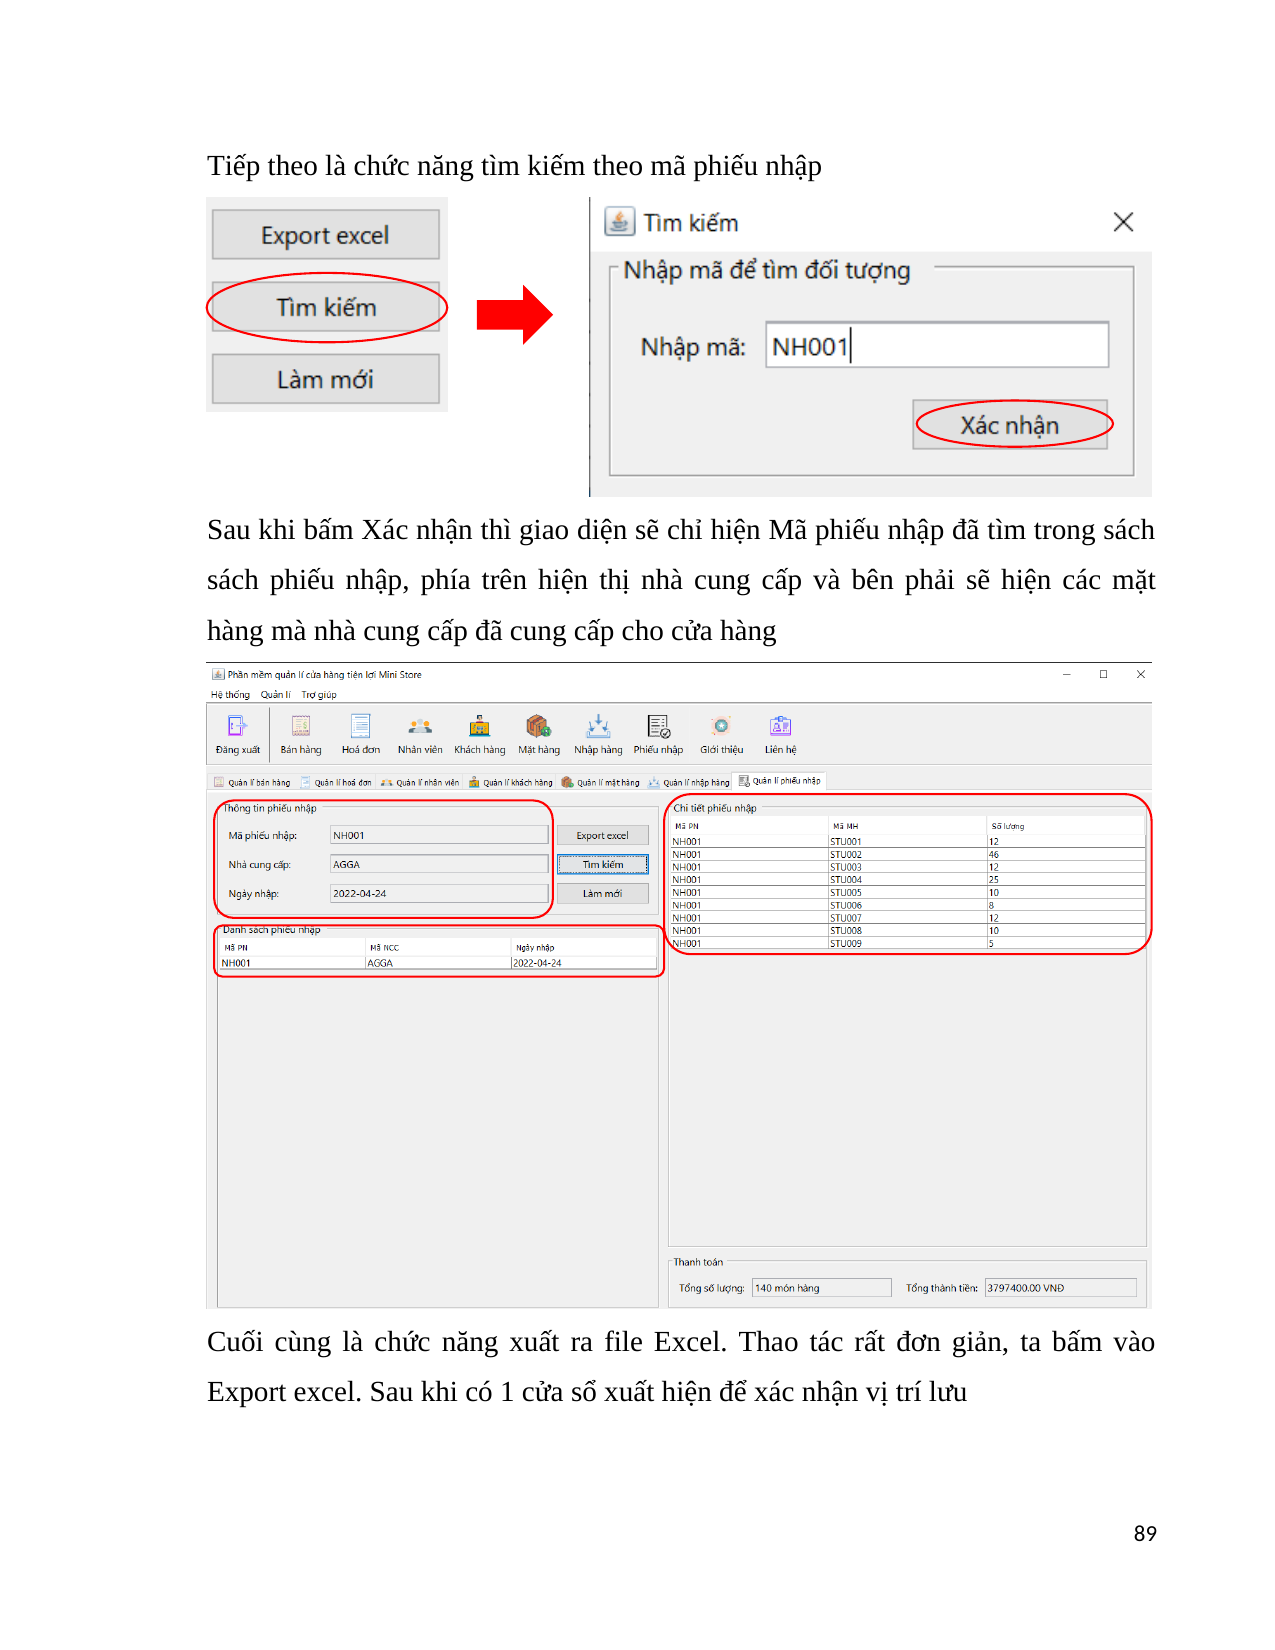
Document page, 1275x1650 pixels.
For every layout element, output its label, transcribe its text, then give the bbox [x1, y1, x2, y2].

picture [206, 313, 448, 412]
text Tiếp theo là chức năng tìm kiếm theo mã phiếu nhập [207, 148, 1157, 181]
picture [666, 796, 1150, 953]
picture [206, 197, 448, 302]
text Cuối cùng là chức năng xuất ra file Excel. Thao tác rất đơn giản, ta bấm vào Export excel. Sau khi có 1 cửa sổ xuất hiện để xác nhận vị trí lưu [207, 1324, 1157, 1408]
picture [206, 662, 1152, 1309]
picture [589, 197, 1152, 497]
picture [208, 274, 446, 341]
text Sau khi bấm Xác nhận thì giao diện sẽ chỉ hiện Mã phiếu nhập đã tìm trong sách sách phiếu nhập, phía trên hiện thị nhà cung cấp và bên phải sẽ hiện các mặt hàng mà nhà cung cấp đã cung cấp cho cửa hàng [207, 512, 1157, 646]
picture [216, 927, 663, 975]
